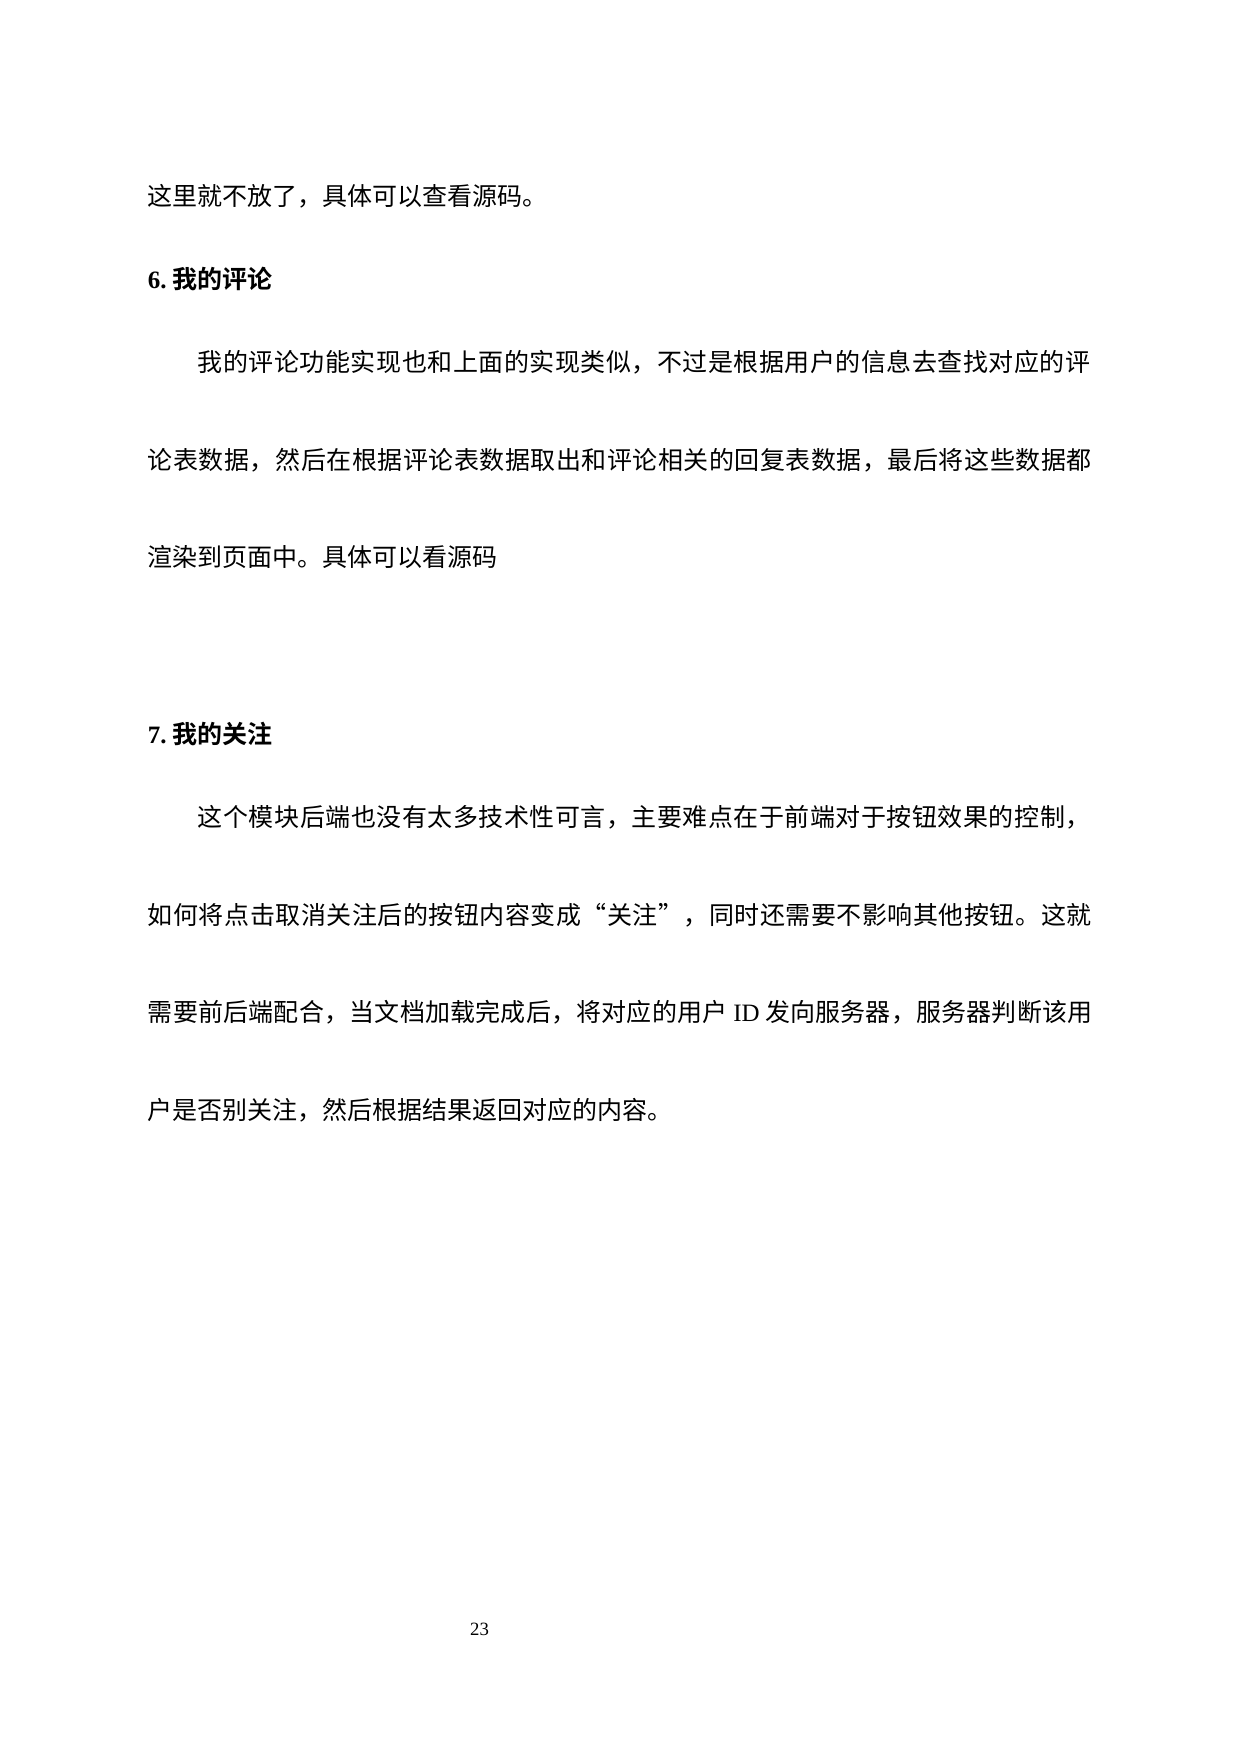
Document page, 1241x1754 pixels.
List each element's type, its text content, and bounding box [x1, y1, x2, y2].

text 我的评论功能实现也和上面的实现类似，不过是根据用户的信息去查找对应的评论表数据，然后在根据评论表数据取出和评论相关的回复表数据，最后将这些数据都渲染到页面中。具体可以看源码 [148, 328, 1092, 588]
text 6. 我的评论 [148, 245, 1092, 310]
text 这个模块后端也没有太多技术性可言，主要难点在于前端对于按钮效果的控制，如何将点击取消关注后的按钮内容变成“关注”，同时还需要不影响其他按钮。这就需要前后端配合，当文档加载完成后，将对应的用户ID发向服务器，服务器判断该用户是否别关注，然后根据结果返回对应的内容。 [148, 783, 1092, 1141]
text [148, 162, 1092, 227]
text 7. 我的关注 [148, 700, 1092, 765]
